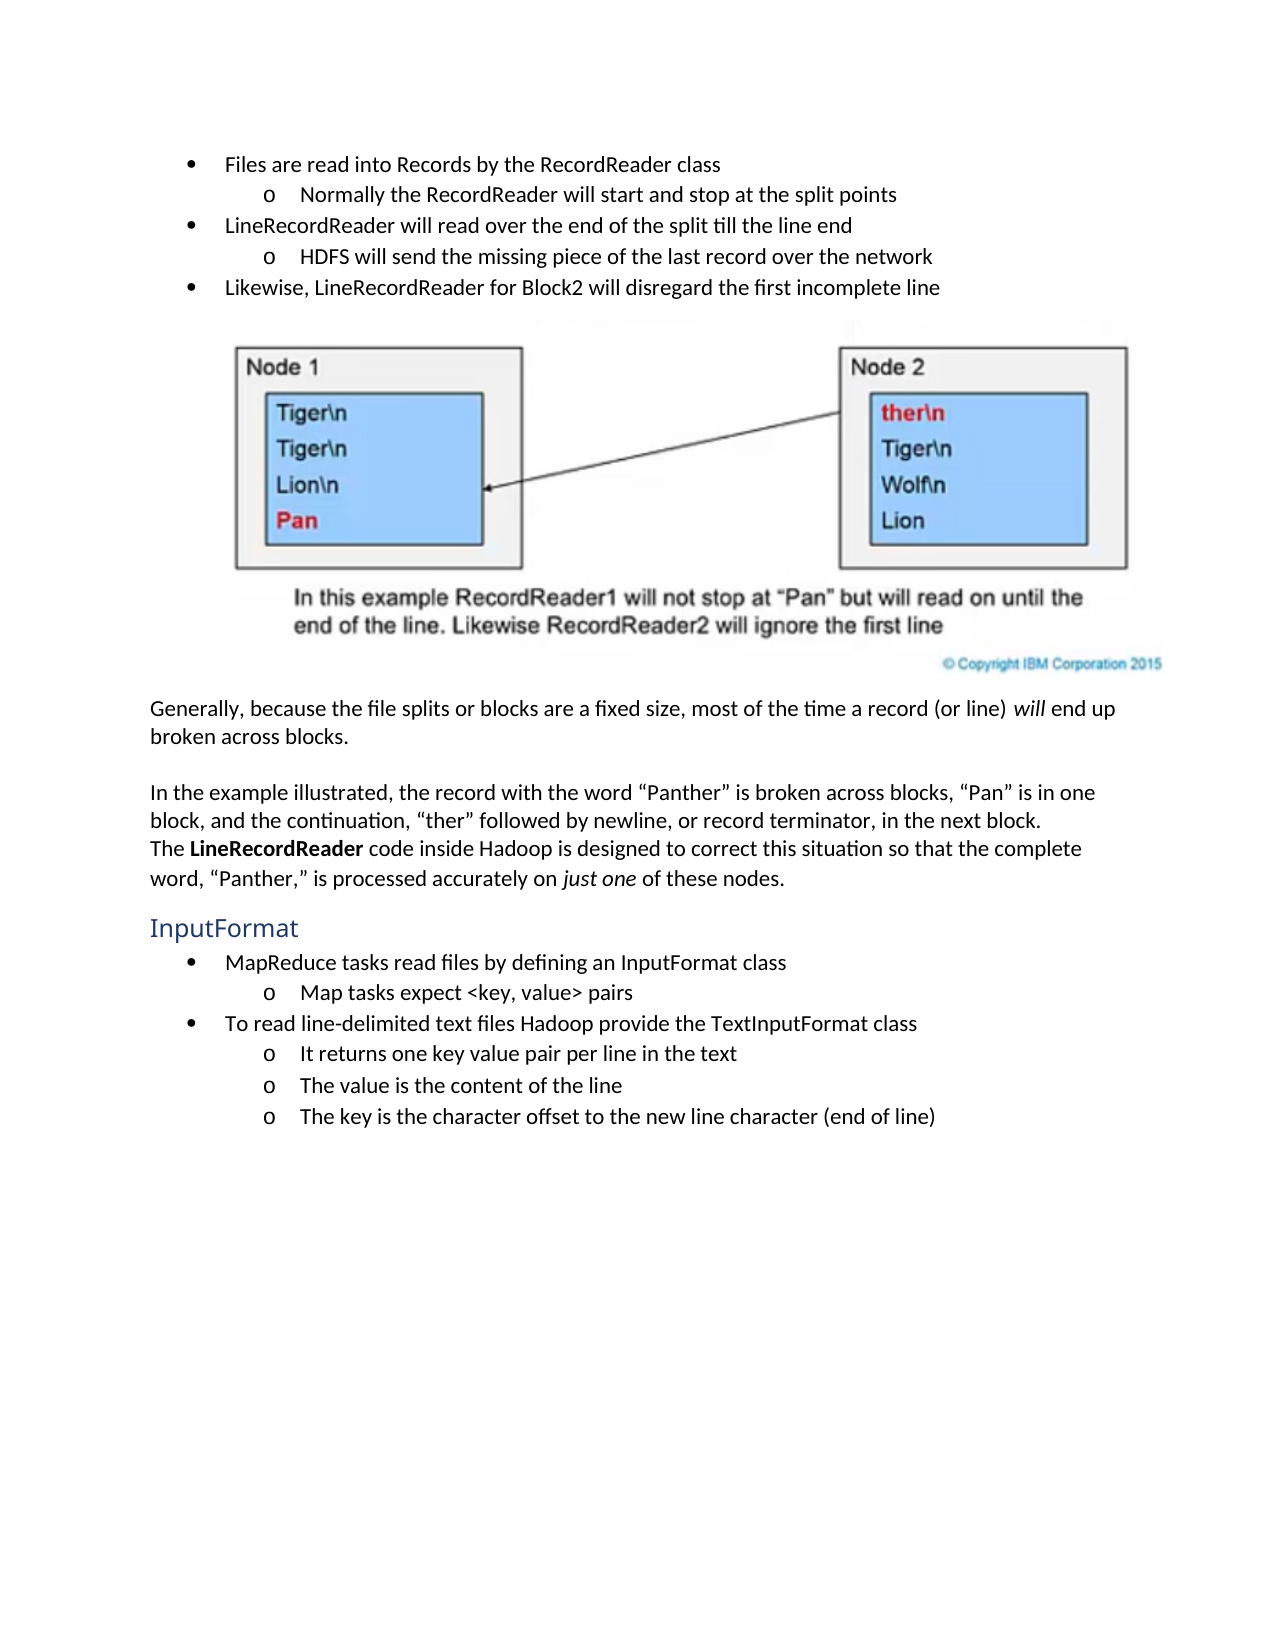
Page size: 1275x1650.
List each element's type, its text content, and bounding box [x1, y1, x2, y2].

text The LineRecordReader code inside Hadoop is designed to correct this situation so that the complete word, “Panther,” is processed accurately on just one of these nodes. [150, 834, 1125, 892]
list It returns one key value pair per line in the text [262, 1039, 1125, 1069]
list Likewise, LineRecordReader for Block2 will disregard the first incomplete line [187, 273, 1125, 301]
list The value is the content of the line [262, 1071, 1125, 1100]
list The key is the character offset to the new line character (end of line) [262, 1102, 1125, 1132]
picture [187, 320, 1163, 675]
list Normally the RecordReader will start and stop at the split points [262, 180, 1125, 209]
text In the example illustrated, the record with the word “Panther” is broken across blocks, “Pan” is in one block, and the continuation, “ther” followed by newline, or record terminator, in the next block. [150, 778, 1125, 834]
list Map tasks expect <key, value> pairs [262, 978, 1125, 1007]
list To read line-delimited text files Hadoop provide the TextInputFormat class [187, 1009, 1125, 1037]
list LineRecordReader will read over the end of the split till the line end [187, 212, 1125, 240]
list MapReduce tasks read files by defining an InputFormat class [187, 948, 1125, 976]
list Files are read into Records by the RecordReader class [187, 150, 1125, 178]
text Generally, because the file splits or blocks are a fixed size, most of the time a record (or line) will end up broken across blocks. [150, 694, 1125, 750]
subtitle InputFormat [150, 911, 1125, 945]
list HDFS will send the missing piece of the last record over the network [262, 242, 1125, 271]
